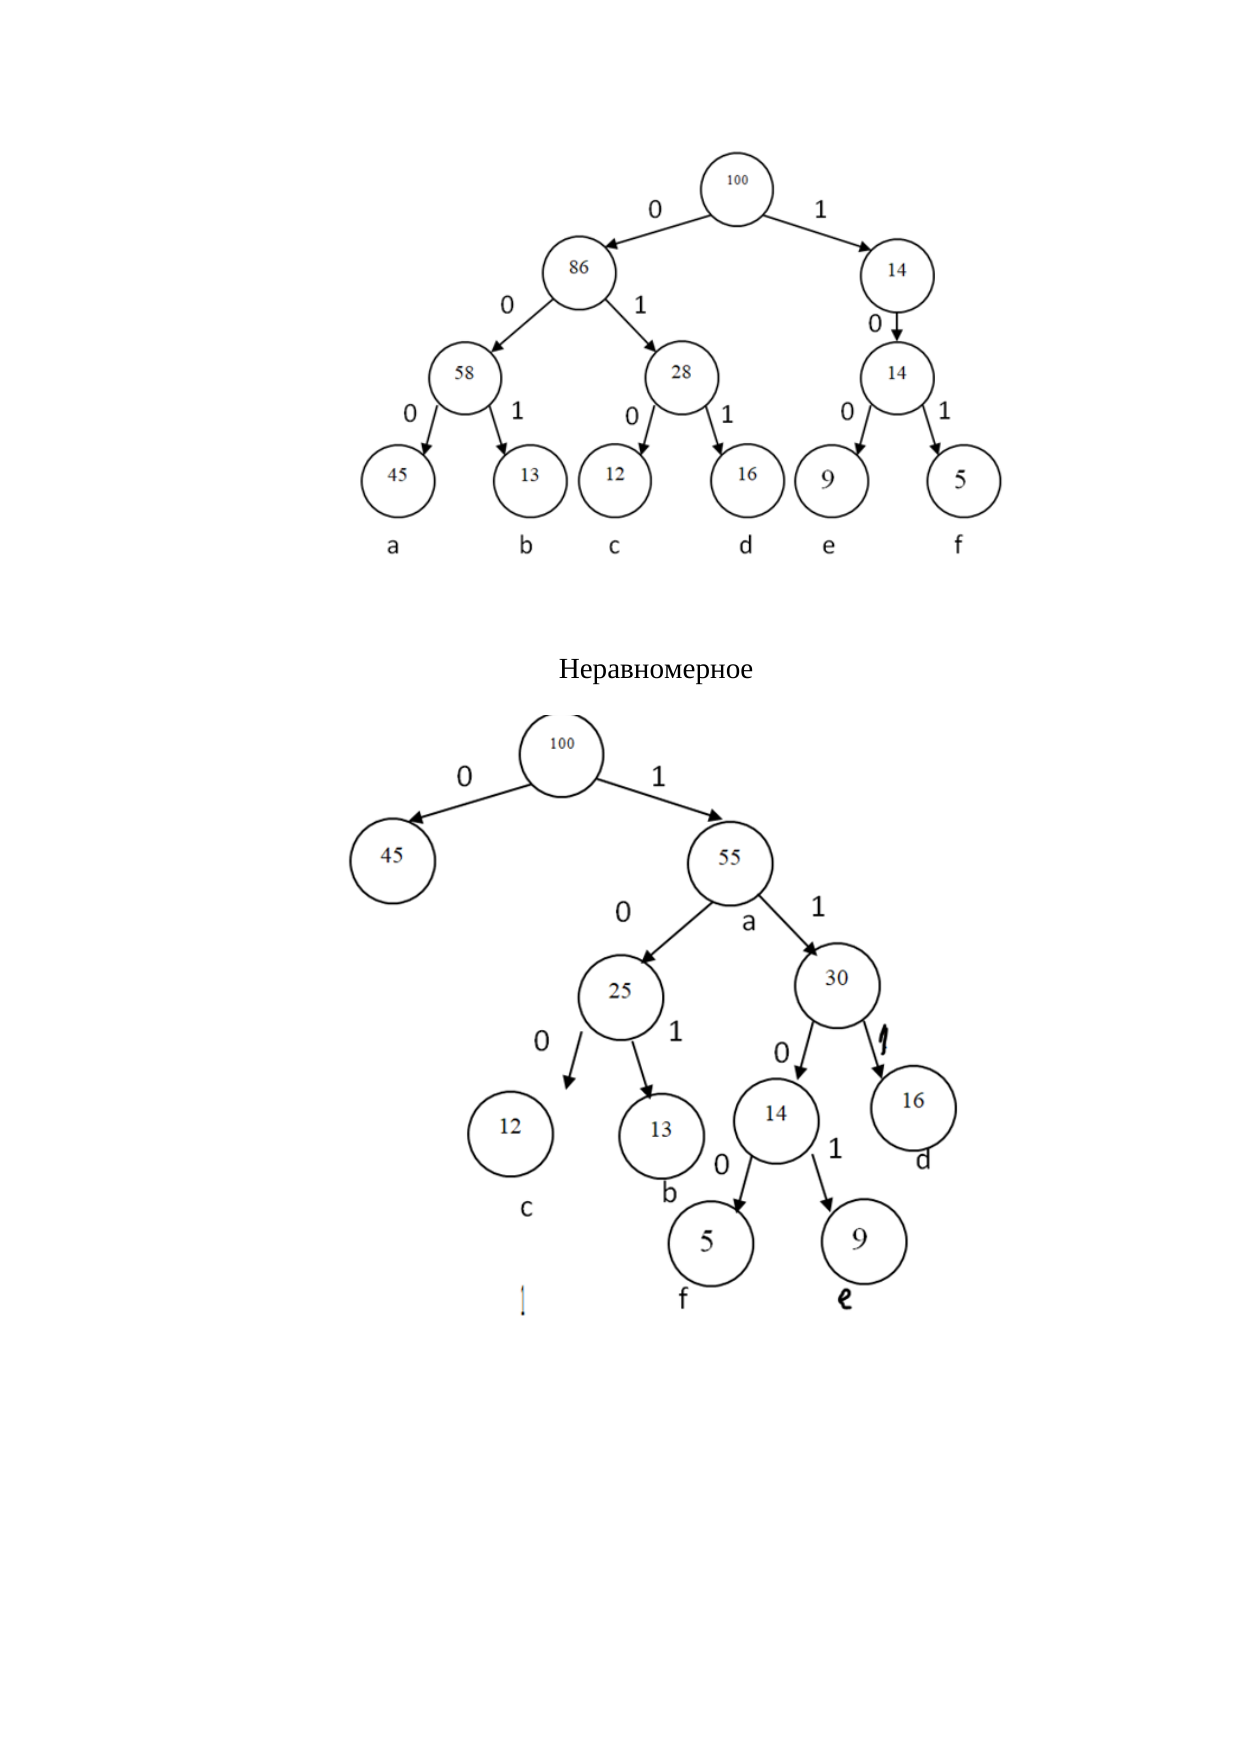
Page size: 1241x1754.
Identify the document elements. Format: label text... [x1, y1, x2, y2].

text Неравномерное [221, 651, 1090, 685]
picture [345, 715, 967, 1326]
picture [300, 150, 1012, 563]
